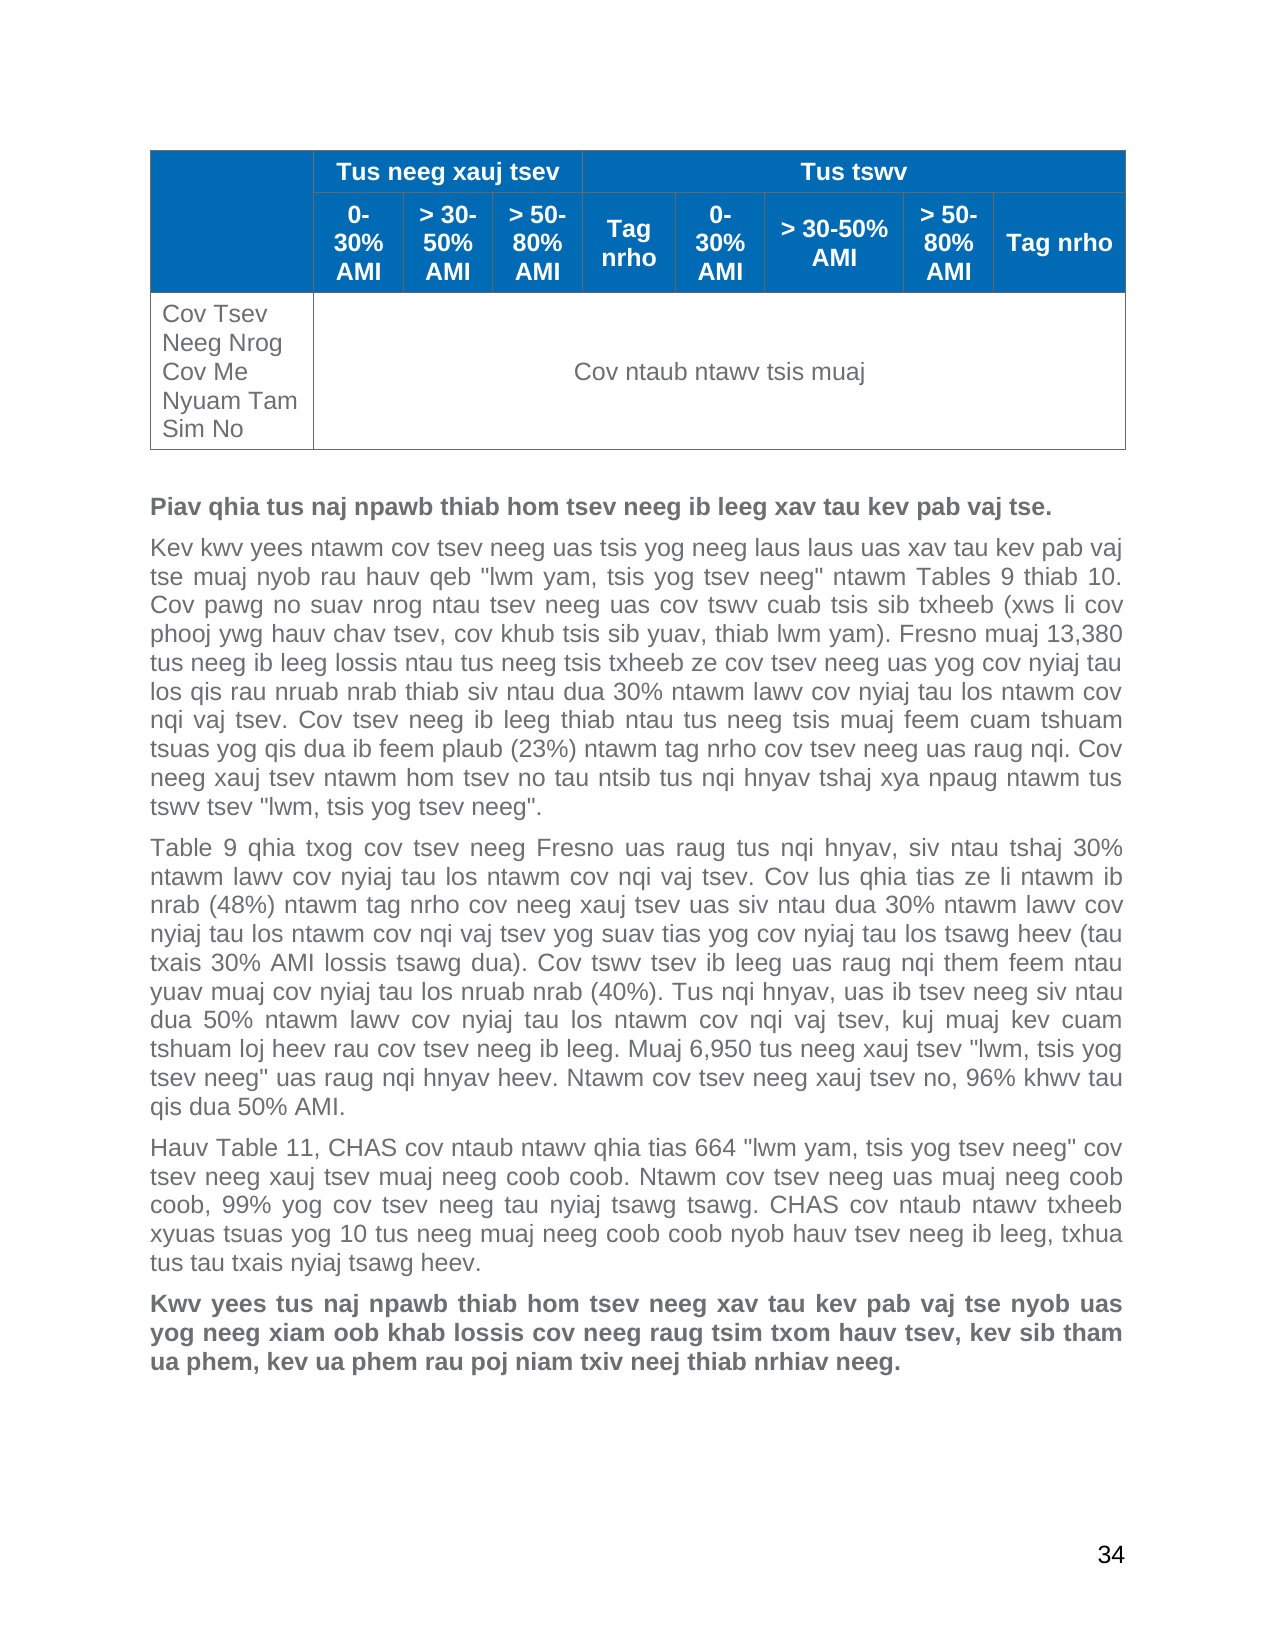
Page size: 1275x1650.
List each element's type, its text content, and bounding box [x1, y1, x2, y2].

text Kev kwv yees ntawm cov tsev neeg uas tsis yog neeg laus laus uas xav tau kev pab vaj tse muaj nyob rau hauv qeb "lwm yam, tsis yog tsev neeg" ntawm Tables 9 thiab 10. Cov pawg no suav nrog ntau tsev neeg uas cov tswv cuab tsis sib txheeb (xws li cov phooj ywg hauv chav tsev, cov khub tsis sib yuav, thiab lwm yam). Fresno muaj 13,380 tus neeg ib leeg lossis ntau tus neeg tsis txheeb ze cov tsev neeg uas yog cov nyiaj tau los qis rau nruab nrab thiab siv ntau dua 30% ntawm lawv cov nyiaj tau los ntawm cov nqi vaj tsev. Cov tsev neeg ib leeg thiab ntau tus neeg tsis muaj feem cuam tshuam tsuas yog qis dua ib feem plaub (23%) ntawm tag nrho cov tsev neeg uas raug nqi. Cov neeg xauj tsev ntawm hom tsev no tau ntsib tus nqi hnyav tshaj xya npaug ntawm tus tswv tsev "lwm, tsis yog tsev neeg". [150, 533, 1125, 820]
table_cell > 30-50% AMI [404, 193, 492, 292]
table_header [151, 151, 313, 292]
table_cell 0-30% AMI [676, 193, 764, 292]
table_cell 0-30% AMI [314, 193, 403, 292]
table_cell Tag nrho [583, 193, 675, 292]
text Piav qhia tus naj npawb thiab hom tsev neeg ib leeg xav tau kev pab vaj tse. [150, 492, 1125, 520]
text Hauv Table 11, CHAS cov ntaub ntawv qhia tias 664 "lwm yam, tsis yog tsev neeg" cov tsev neeg xauj tsev muaj neeg coob coob. Ntawm cov tsev neeg uas muaj neeg coob coob, 99% yog cov tsev neeg tau nyiaj tsawg tsawg. CHAS cov ntaub ntawv txheeb xyuas tsuas yog 10 tus neeg muaj neeg coob coob nyob hauv tsev neeg ib leeg, txhua tus tau txais nyiaj tsawg heev. [150, 1133, 1125, 1277]
table_header Tus neeg xauj tsev [314, 151, 582, 192]
table_cell Tag nrho [994, 193, 1125, 292]
table_cell > 50-80% AMI [493, 193, 582, 292]
table_cell Cov Tsev Neeg Nrog Cov Me Nyuam Tam Sim No [151, 293, 313, 449]
text Table 9 qhia txog cov tsev neeg Fresno uas raug tus nqi hnyav, siv ntau tshaj 30% ntawm lawv cov nyiaj tau los ntawm cov nqi vaj tsev. Cov lus qhia tias ze li ntawm ib nrab (48%) ntawm tag nrho cov neeg xauj tsev uas siv ntau dua 30% ntawm lawv cov nyiaj tau los ntawm cov nqi vaj tsev yog suav tias yog cov nyiaj tau los tsawg heev (tau txais 30% AMI lossis tsawg dua). Cov tswv tsev ib leeg uas raug nqi them feem ntau yuav muaj cov nyiaj tau los nruab nrab (40%). Tus nqi hnyav, uas ib tsev neeg siv ntau dua 50% ntawm lawv cov nyiaj tau los ntawm cov nqi vaj tsev, kuj muaj kev cuam tshuam loj heev rau cov tsev neeg ib leeg. Muaj 6,950 tus neeg xauj tsev "lwm, tsis yog tsev neeg" uas raug nqi hnyav heev. Ntawm cov tsev neeg xauj tsev no, 96% khwv tau qis dua 50% AMI. [150, 833, 1125, 1120]
table_cell > 50-80% AMI [904, 193, 993, 292]
table_cell > 30-50% AMI [765, 193, 903, 292]
table_header Tus tswv [583, 151, 1125, 192]
text Kwv yees tus naj npawb thiab hom tsev neeg xav tau kev pab vaj tse nyob uas yog neeg xiam oob khab lossis cov neeg raug tsim txom hauv tsev, kev sib tham ua phem, kev ua phem rau poj niam txiv neej thiab nrhiav neeg. [150, 1289, 1125, 1375]
table_cell Cov ntaub ntawv tsis muaj [314, 293, 1125, 449]
